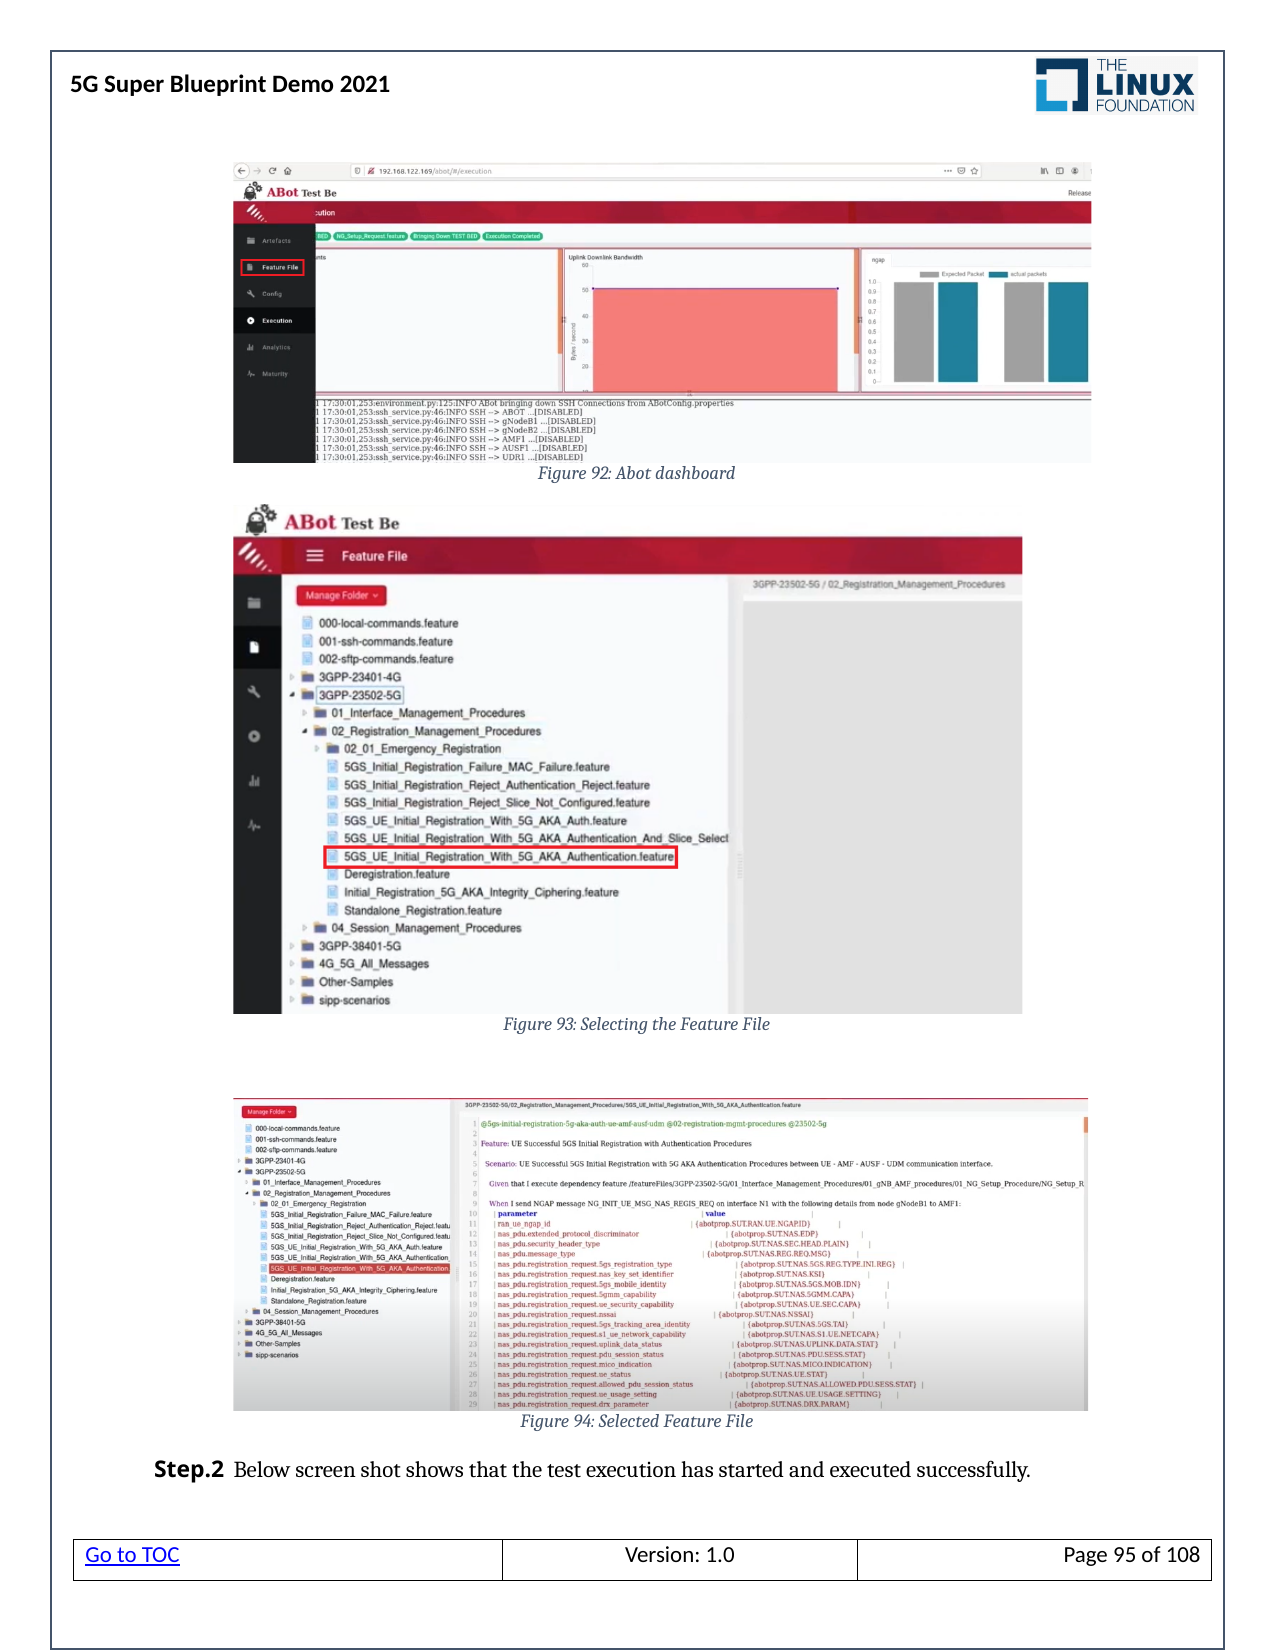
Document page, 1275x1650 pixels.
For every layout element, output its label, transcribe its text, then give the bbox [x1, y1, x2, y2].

picture [233, 504, 1023, 1014]
picture [233, 1098, 1089, 1411]
picture [233, 162, 1092, 463]
text Figure 94: Selected Feature File [148, 1411, 1127, 1432]
picture [1034, 56, 1199, 115]
text Figure 92: Abot dashboard [148, 462, 1127, 484]
text Figure 93: Selecting the Feature File [148, 1014, 1127, 1036]
list Below screen shot shows that the test execution has started and executed successfully. [189, 1453, 1127, 1484]
